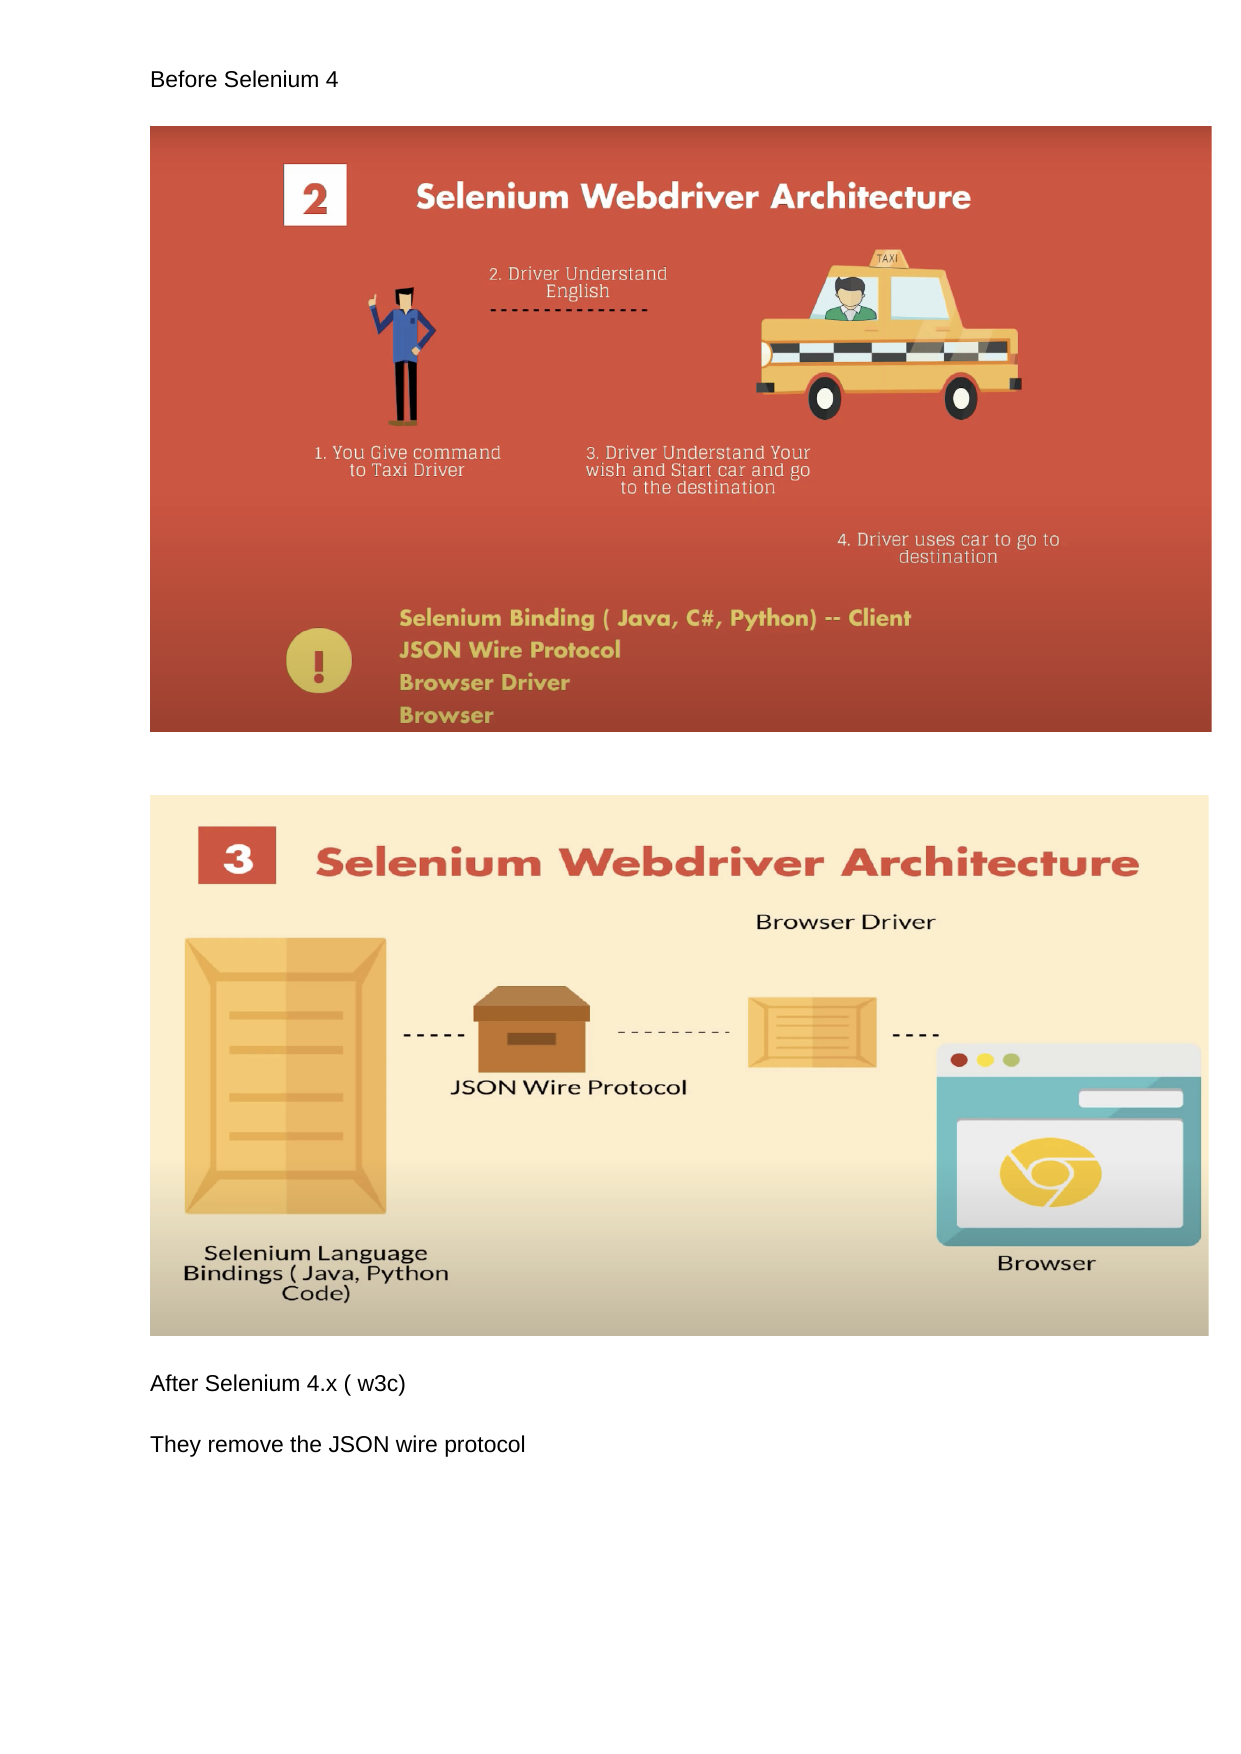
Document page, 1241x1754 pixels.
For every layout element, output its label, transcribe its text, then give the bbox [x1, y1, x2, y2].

picture [150, 126, 1212, 732]
text Before Selenium 4 [150, 66, 1090, 92]
text They remove the JSON wire protocol [150, 1431, 1090, 1457]
text After Selenium 4.x ( w3c) [150, 1370, 1090, 1396]
picture [150, 795, 1209, 1336]
